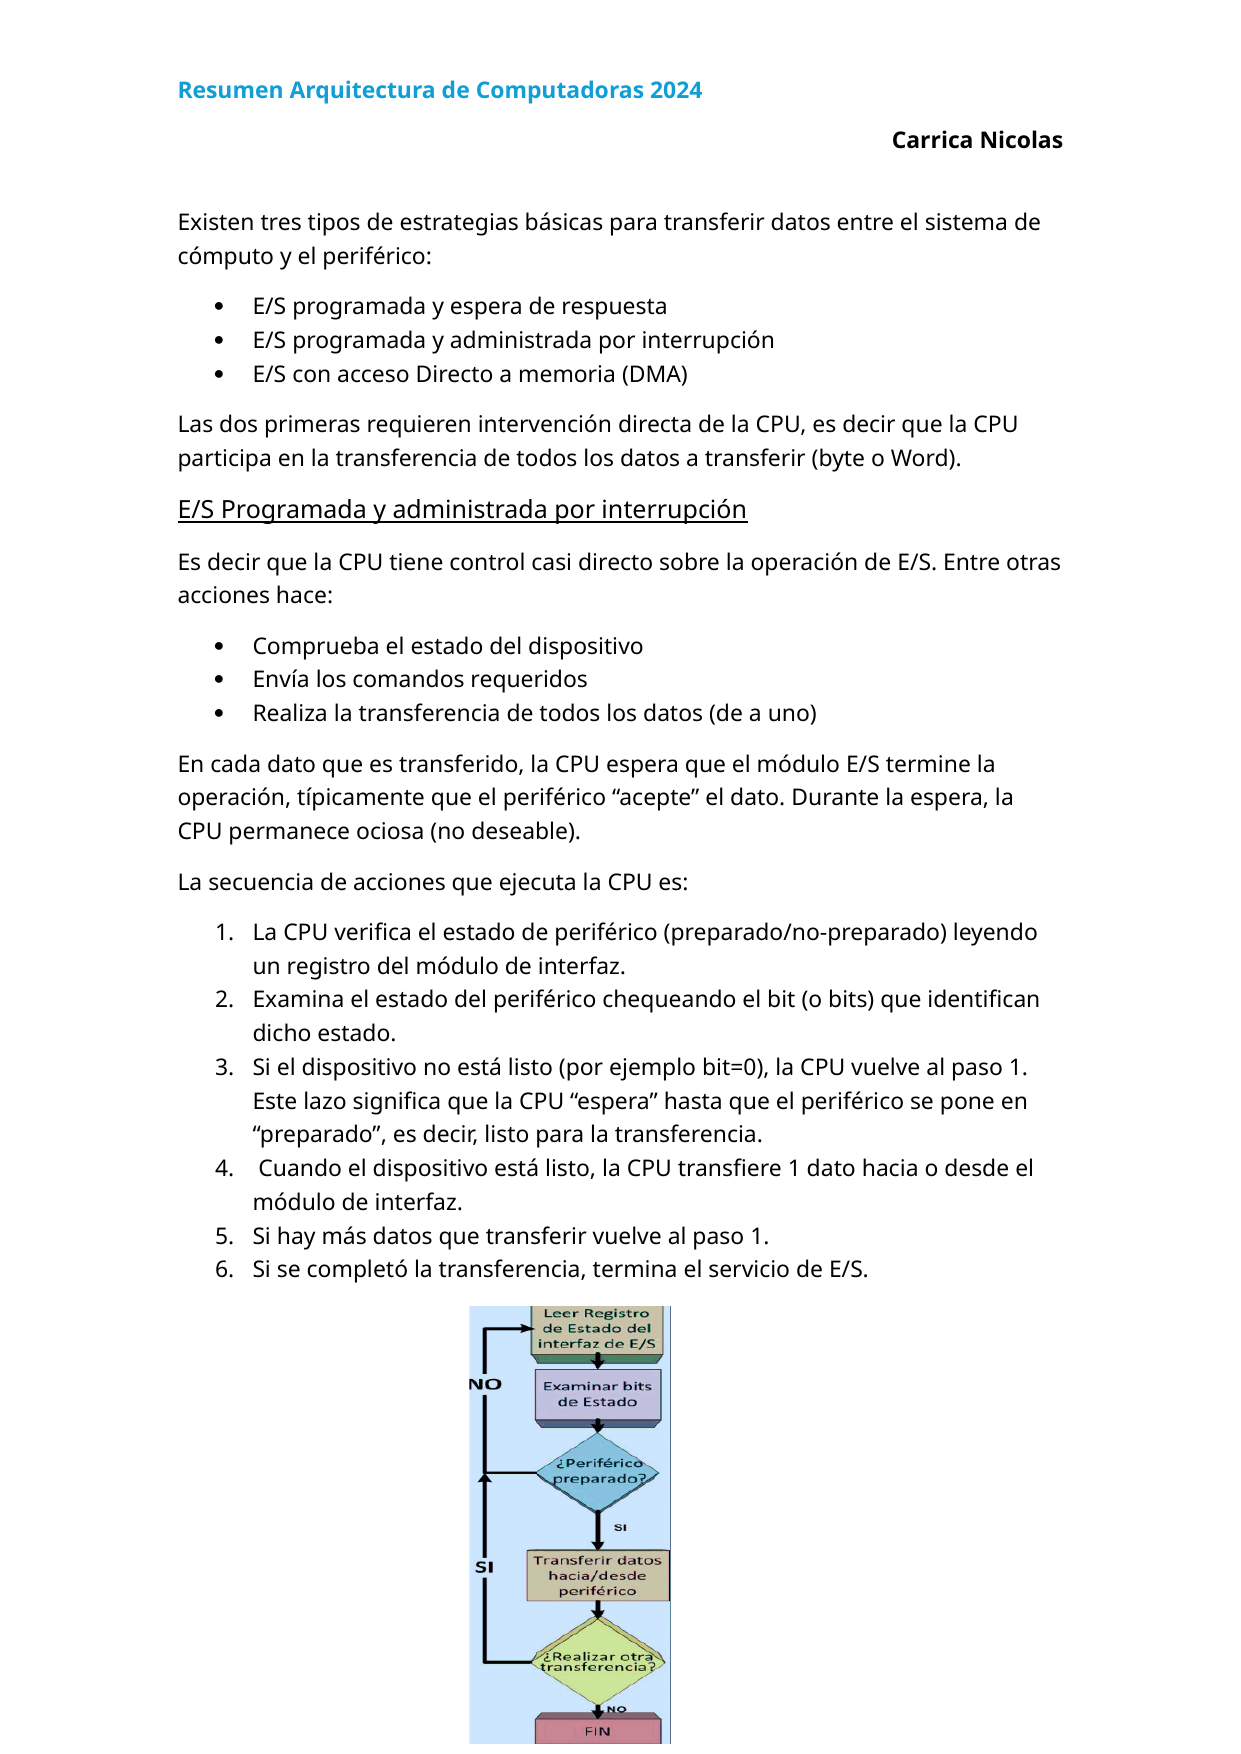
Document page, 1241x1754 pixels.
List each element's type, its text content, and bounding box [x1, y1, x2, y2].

picture [469, 1306, 671, 1744]
list Realiza la transferencia de todos los datos (de a uno) [215, 697, 1063, 728]
list E/S programada y espera de respuesta [215, 290, 1063, 321]
list E/S con acceso Directo a memoria (DMA) [215, 357, 1063, 389]
text Existen tres tipos de estrategias básicas para transferir datos entre el sistema de cómputo y el periférico: [177, 206, 1063, 271]
text E/S Programada y administrada por interrupción [177, 492, 1063, 526]
text Las dos primeras requieren intervención directa de la CPU, es decir que la CPU participa en la transferencia de todos los datos a transferir (byte o Word). [177, 408, 1063, 473]
list Cuando el dispositivo está listo, la CPU transfiere 1 dato hacia o desde el módulo de interfaz. [215, 1152, 1063, 1217]
list E/S programada y administrada por interrupción [215, 324, 1063, 355]
list La CPU verifica el estado de periférico (preparado/no-preparado) leyendo un registro del módulo de interfaz. [215, 916, 1063, 981]
list Si se completó la transferencia, termina el servicio de E/S. [215, 1253, 1063, 1285]
text La secuencia de acciones que ejecuta la CPU es: [177, 866, 1063, 897]
list Examina el estado del periférico chequeando el bit (o bits) que identifican dicho estado. [215, 983, 1063, 1048]
text En cada dato que es transferido, la CPU espera que el módulo E/S termine la operación, típicamente que el periférico “acepte” el dato. Durante la espera, la CPU permanece ociosa (no deseable). [177, 748, 1063, 846]
list Si el dispositivo no está listo (por ejemplo bit=0), la CPU vuelve al paso 1. Este lazo significa que la CPU “espera” hasta que el periférico se pone en “preparado”, es decir, listo para la transferencia. [215, 1051, 1063, 1150]
list Comprueba el estado del dispositivo [215, 630, 1063, 661]
list Envía los comandos requeridos [215, 663, 1063, 695]
list Si hay más datos que transferir vuelve al paso 1. [215, 1220, 1063, 1251]
text Es decir que la CPU tiene control casi directo sobre la operación de E/S. Entre otras acciones hace: [177, 546, 1063, 611]
